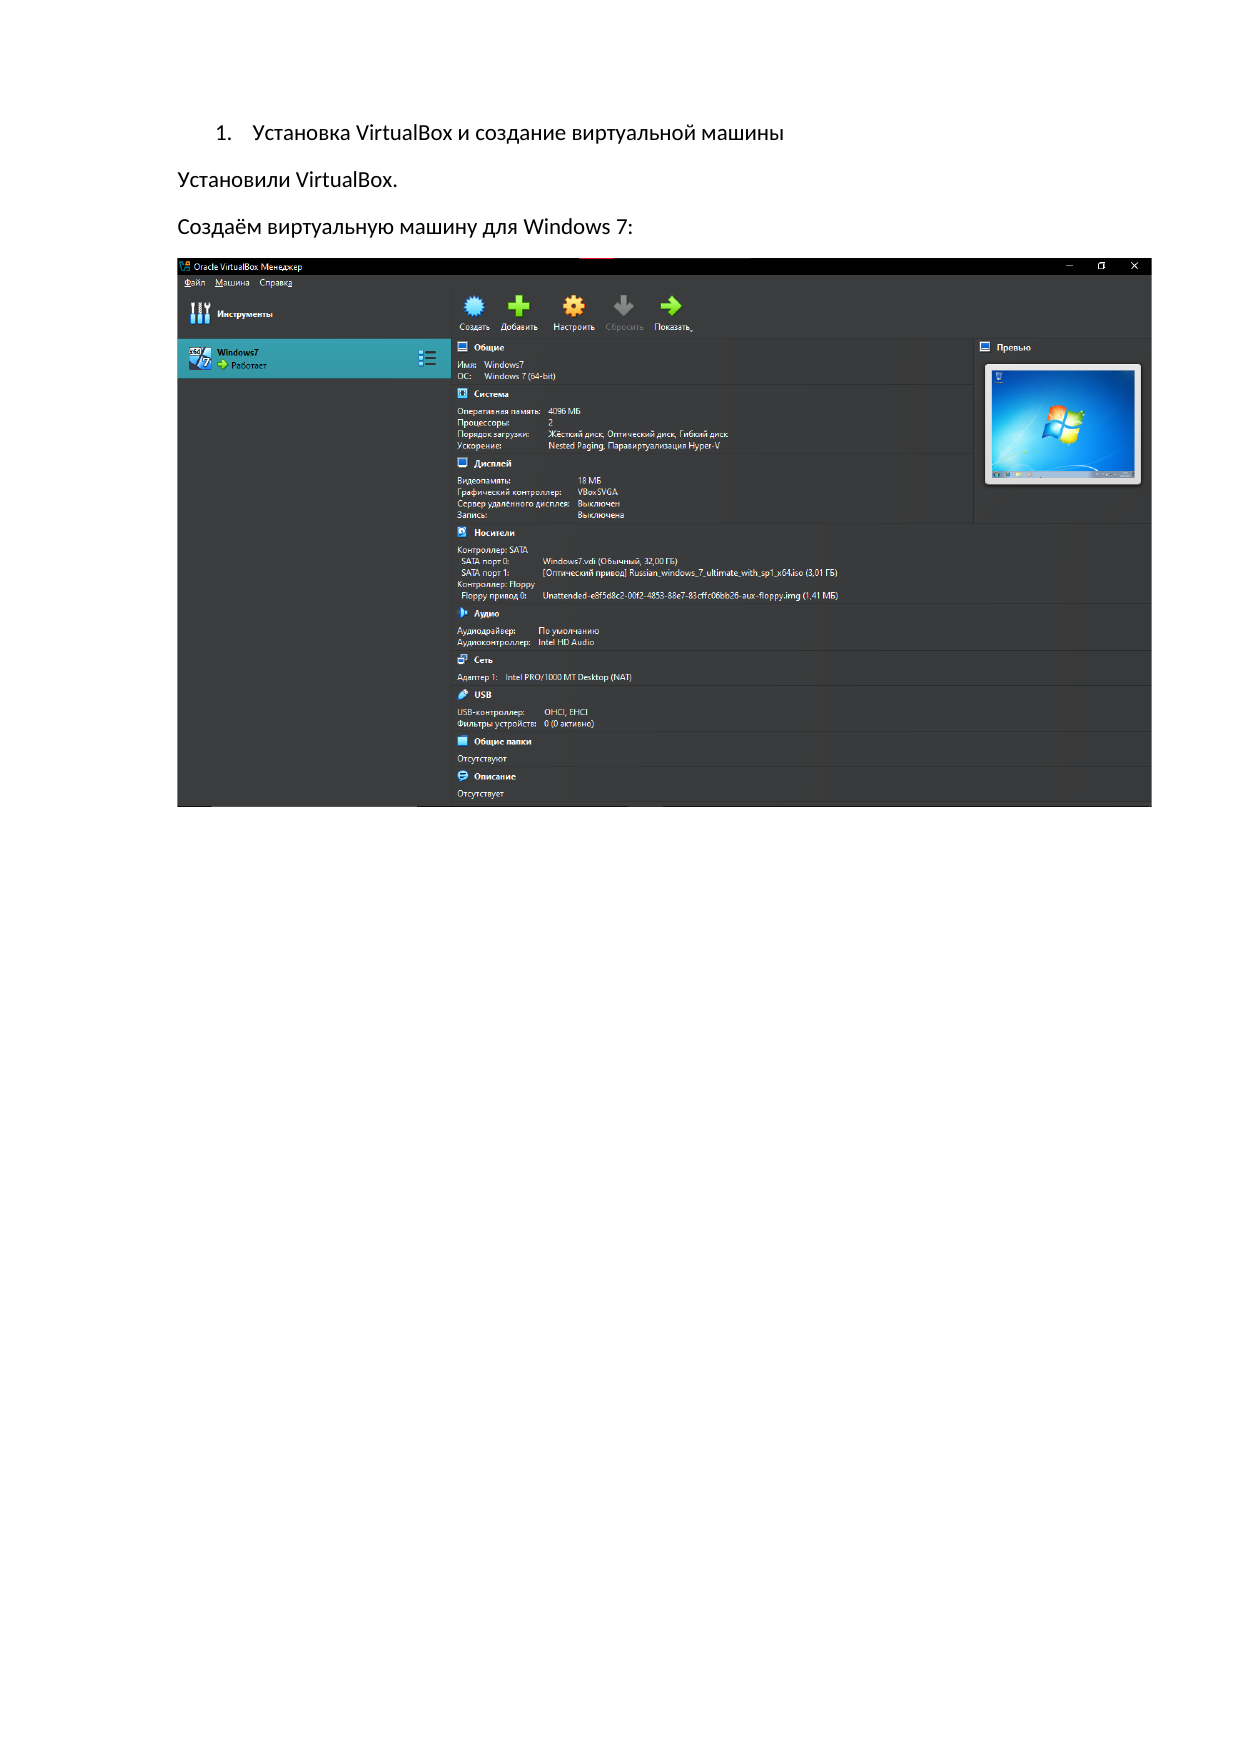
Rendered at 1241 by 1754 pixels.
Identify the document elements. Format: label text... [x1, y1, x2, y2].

picture [177, 258, 1152, 807]
text Создаём виртуальную машину для Windows 7: [177, 212, 1152, 240]
list Установка VirtualBox и создание виртуальной машины [215, 118, 1152, 146]
text Установили VirtualBox. [177, 165, 1152, 193]
